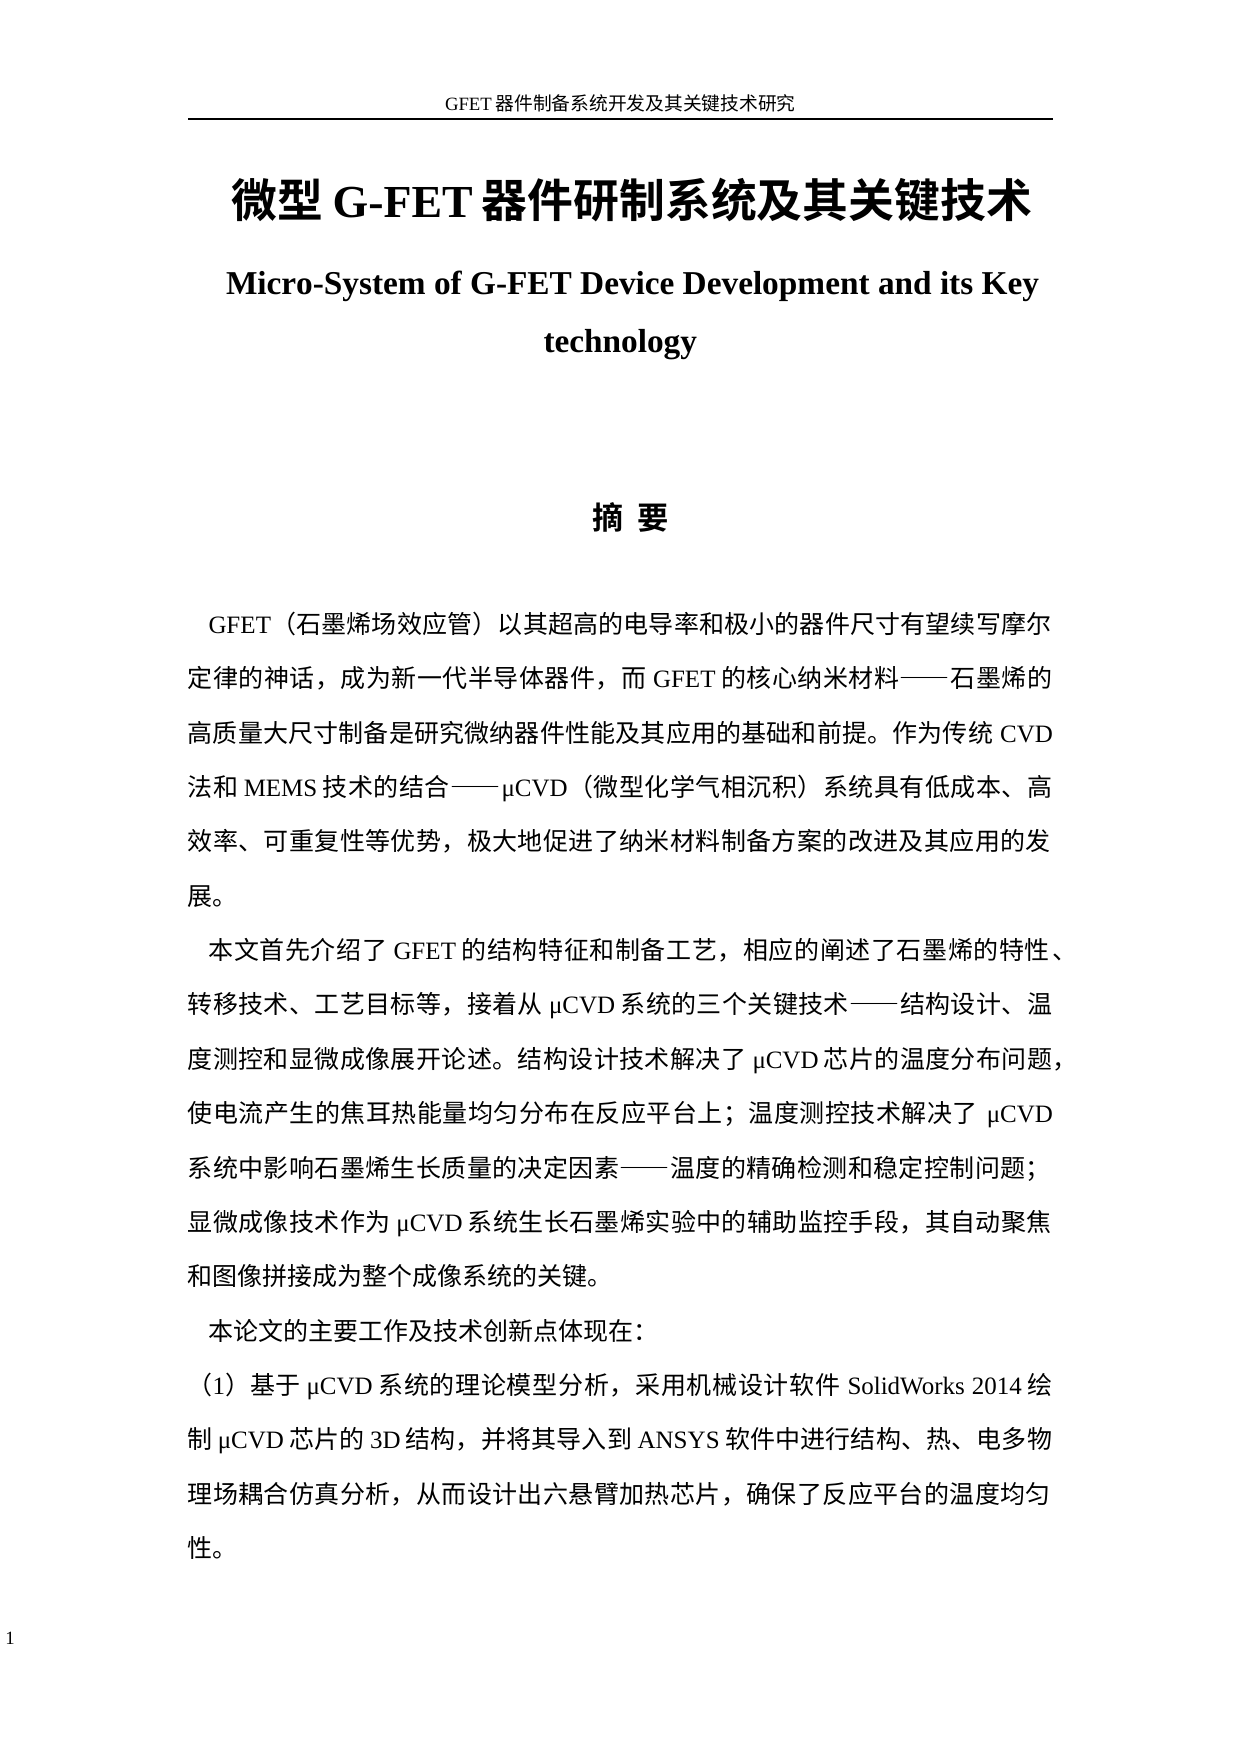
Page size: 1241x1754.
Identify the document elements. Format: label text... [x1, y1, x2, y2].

list 基于μCVD系统的理论模型分析，采用机械设计软件SolidWorks 2014绘制μCVD芯片的3D结构，并将其导入到ANSYS软件中进行结构、热、电多物理场耦合仿真分析，从而设计出六悬臂加热芯片，确保了反应平台的温度均匀性。 [187, 1366, 1053, 1565]
text Micro-System of G-FET Device Development and its Key technology [187, 263, 1053, 359]
text 本文首先介绍了GFET的结构特征和制备工艺，相应的阐述了石墨烯的特性、转移技术、工艺目标等，接着从μCVD系统的三个关键技术——结构设计、温度测控和显微成像展开论述。结构设计技术解决了μCVD芯片的温度分布问题，使电流产生的焦耳热能量均匀分布在反应平台上；温度测控技术解决了μCVD系统中影响石墨烯生长质量的决定因素——温度的精确检测和稳定控制问题；显微成像技术作为μCVD系统生长石墨烯实验中的辅助监控手段，其自动聚焦和图像拼接成为整个成像系统的关键。 [187, 931, 1053, 1293]
text 微型G-FET器件研制系统及其关键技术 [187, 164, 1053, 230]
text 摘 要 [187, 493, 1053, 538]
text 本论文的主要工作及技术创新点体现在： [187, 1311, 1053, 1347]
text GFET（石墨烯场效应管）以其超高的电导率和极小的器件尺寸有望续写摩尔定律的神话，成为新一代半导体器件，而GFET的核心纳米材料——石墨烯的高质量大尺寸制备是研究微纳器件性能及其应用的基础和前提。作为传统CVD法和MEMS技术的结合——μCVD（微型化学气相沉积）系统具有低成本、高效率、可重复性等优势，极大地促进了纳米材料制备方案的改进及其应用的发展。 [187, 604, 1053, 912]
